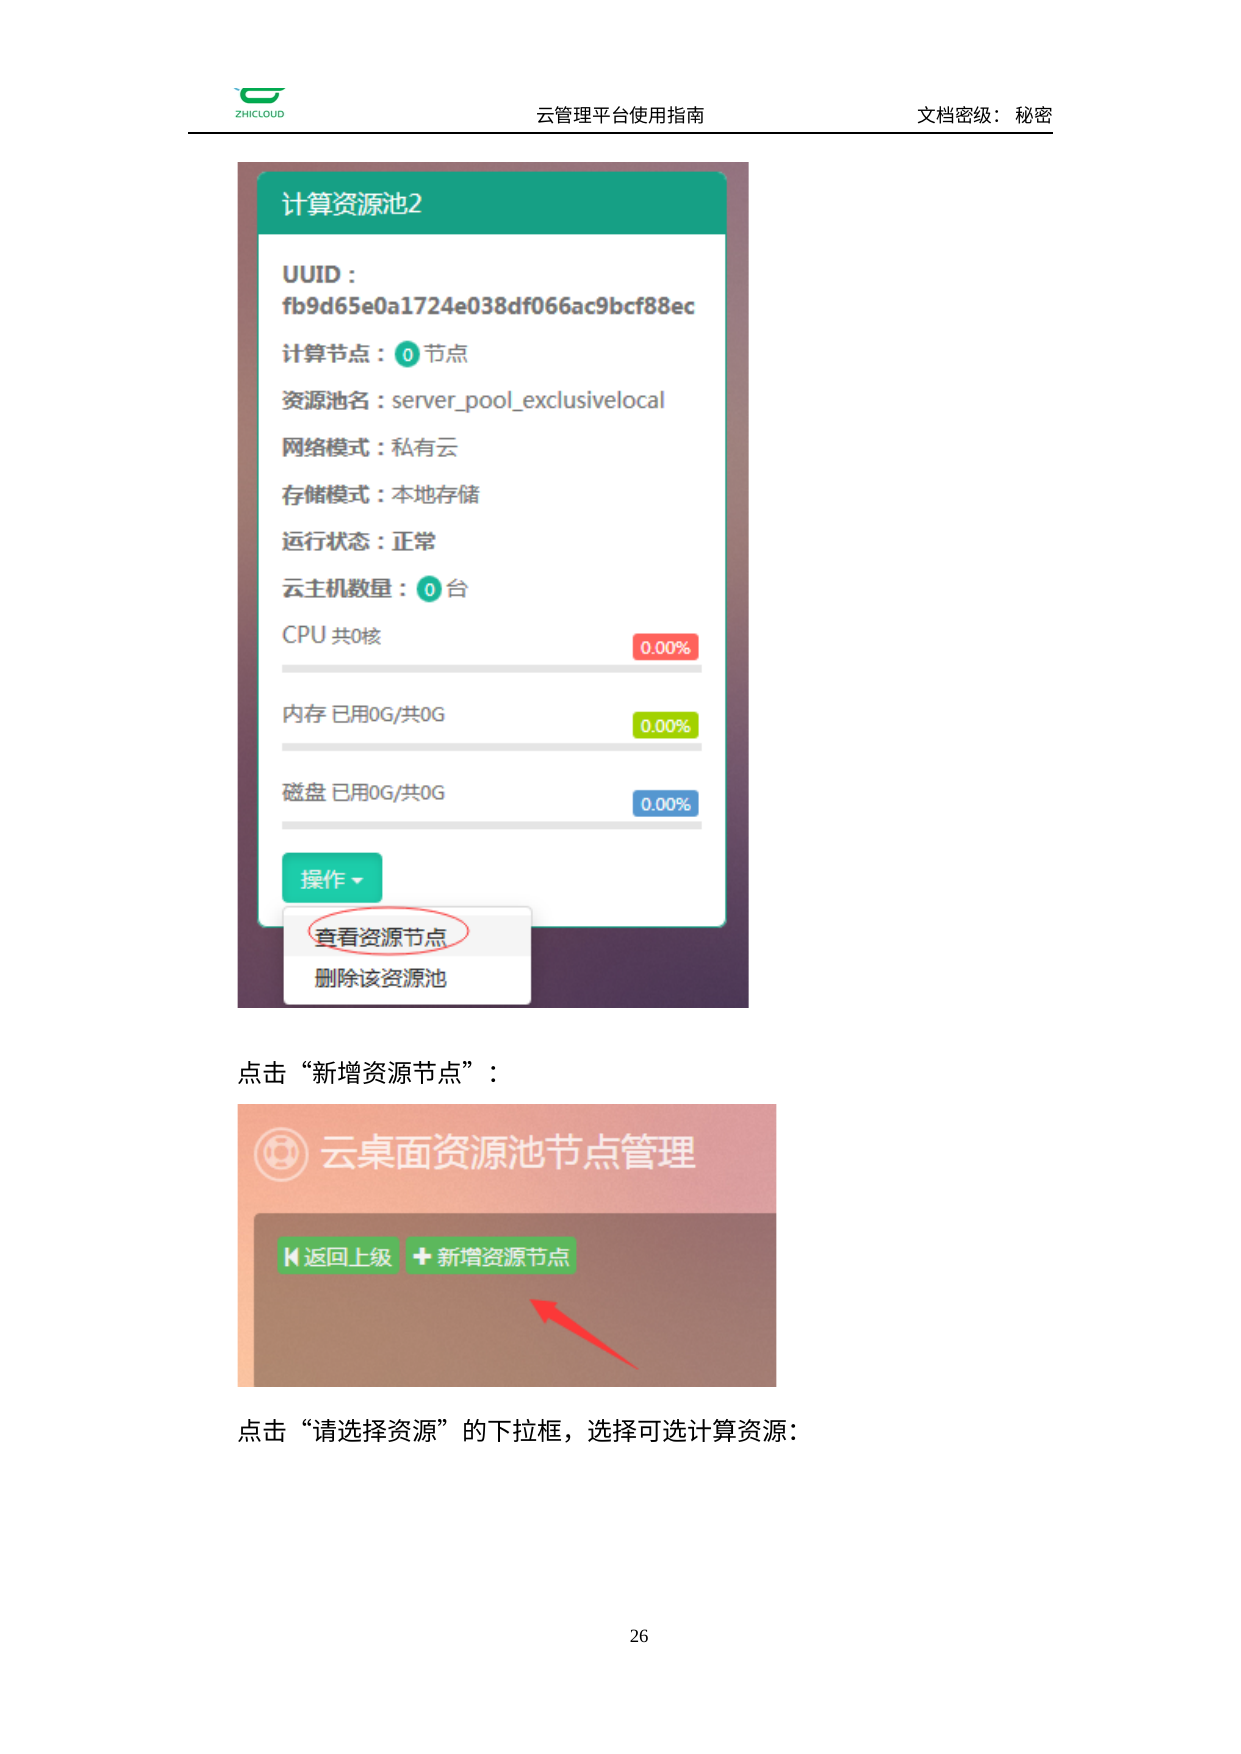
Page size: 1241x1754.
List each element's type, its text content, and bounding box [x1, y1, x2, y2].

text 点击“请选择资源”的下拉框，选择可选计算资源： [187, 1397, 1053, 1462]
text 点击“新增资源节点”： [187, 1039, 1053, 1104]
picture [237, 1104, 777, 1387]
picture [225, 88, 293, 122]
picture [237, 162, 749, 1008]
